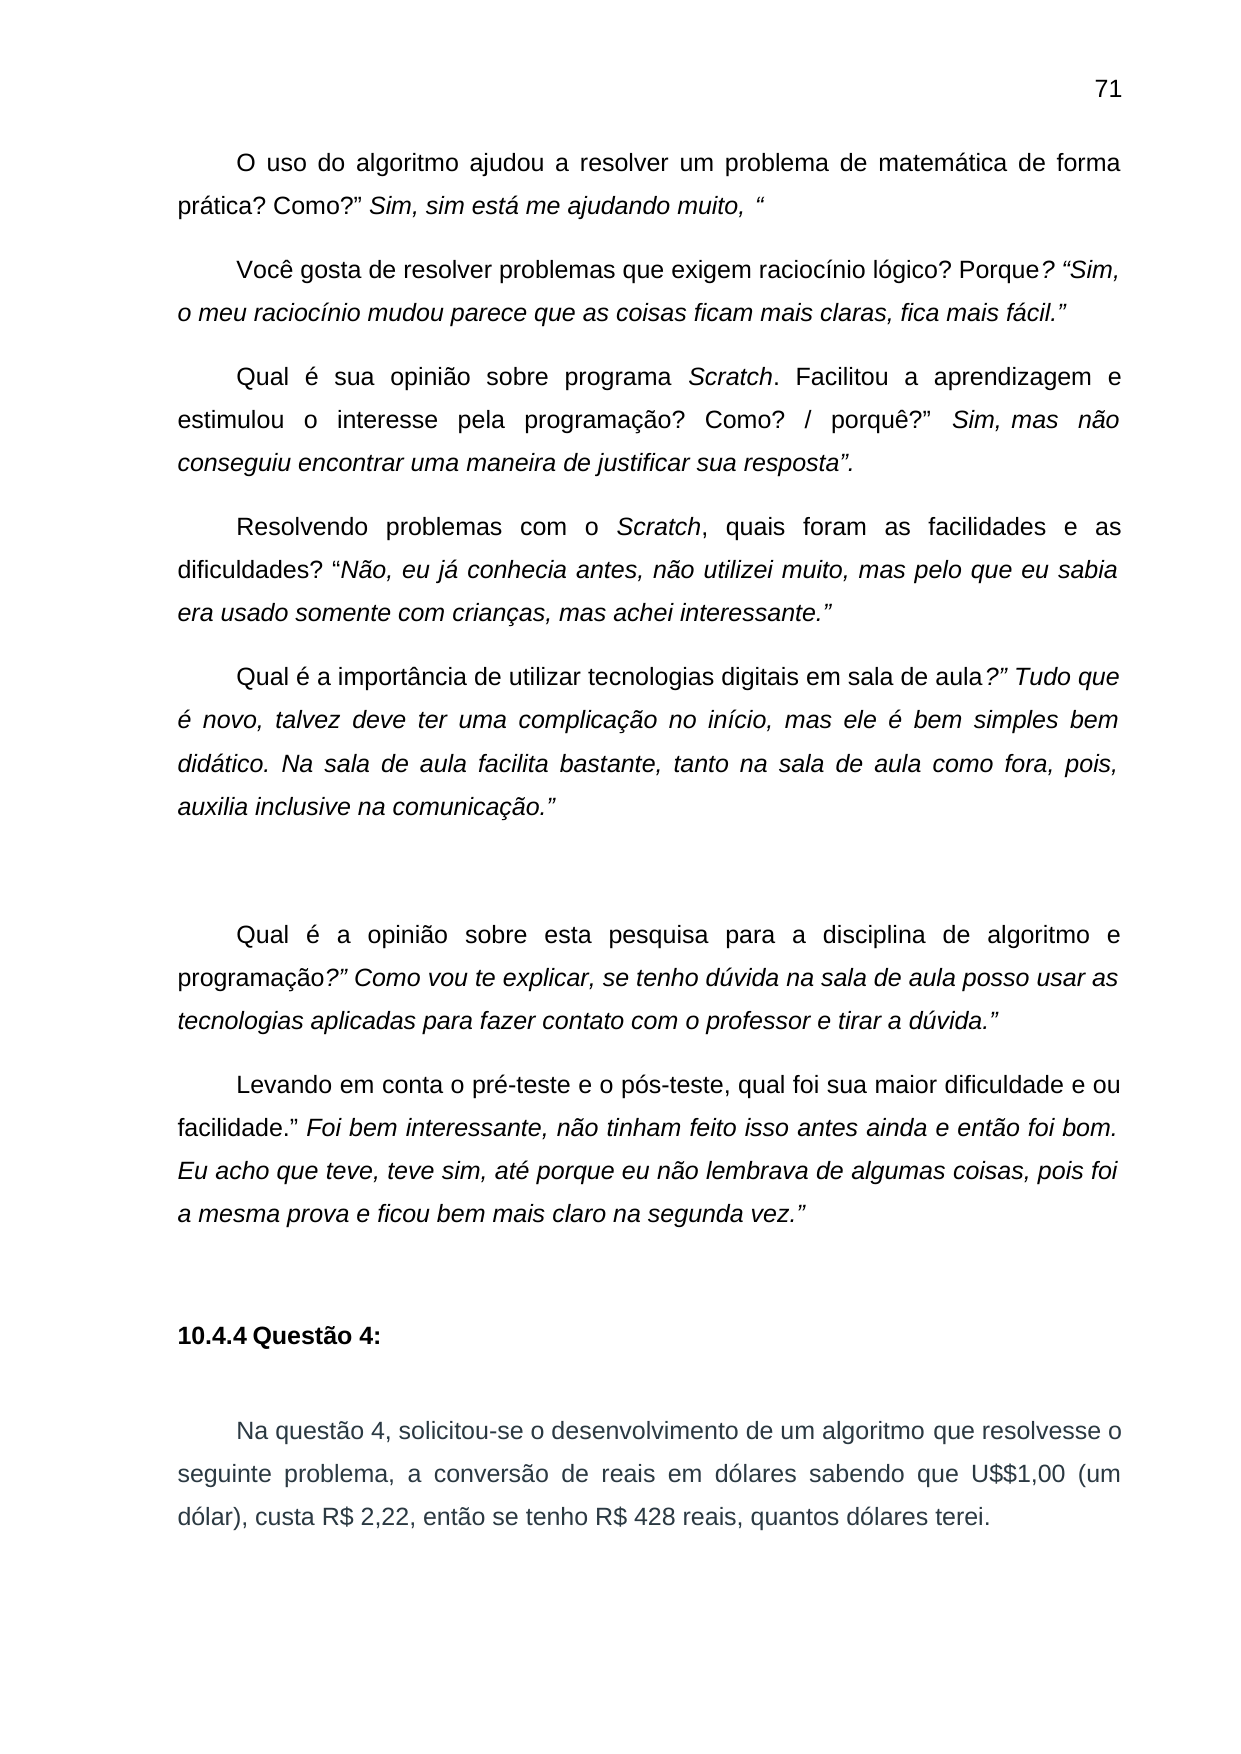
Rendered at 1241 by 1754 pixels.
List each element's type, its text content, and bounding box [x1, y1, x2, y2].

text Qual é a importância de utilizar tecnologias digitais em sala de aula?” Tudo que é novo, talvez deve ter uma complicação no início, mas ele é bem simples bem didático. Na sala de aula facilita bastante, tanto na sala de aula como fora, pois, auxilia inclusive na comunicação.” [177, 662, 1122, 820]
text Você gosta de resolver problemas que exigem raciocínio lógico? Porque? “Sim, o meu raciocínio mudou parece que as coisas ficam mais claras, fica mais fácil.” [177, 255, 1122, 327]
text Qual é sua opinião sobre programa Scratch. Facilitou a aprendizagem e estimulou o interesse pela programação? Como? / porquê?” Sim, mas não conseguiu encontrar uma maneira de justificar sua resposta”. [177, 362, 1122, 477]
subtitle Questão 4: [177, 1321, 1122, 1350]
text Qual é a opinião sobre esta pesquisa para a disciplina de algoritmo e programação?” Como vou te explicar, se tenho dúvida na sala de aula posso usar as tecnologias aplicadas para fazer contato com o professor e tirar a dúvida.” [177, 919, 1122, 1034]
text Resolvendo problemas com o Scratch, quais foram as facilidades e as dificuldades? “Não, eu já conhecia antes, não utilizei muito, mas pelo que eu sabia era usado somente com crianças, mas achei interessante.” [177, 512, 1122, 627]
text O uso do algoritmo ajudou a resolver um problema de matemática de forma prática? Como?” Sim, sim está me ajudando muito, “ [177, 148, 1122, 219]
text Levando em conta o pré-teste e o pós-teste, qual foi sua maior dificuldade e ou facilidade.” Foi bem interessante, não tinham feito isso antes ainda e então foi bom. Eu acho que teve, teve sim, até porque eu não lembrava de algumas coisas, pois foi a mesma prova e ficou bem mais claro na segunda vez.” [177, 1070, 1122, 1228]
text Na questão 4, solicitou-se o desenvolvimento de um algoritmo que resolvesse o seguinte problema, a conversão de reais em dólares sabendo que U$$1,00 (um dólar), custa R$ 2,22, então se tenho R$ 428 reais, quantos dólares terei. [177, 1416, 1122, 1531]
